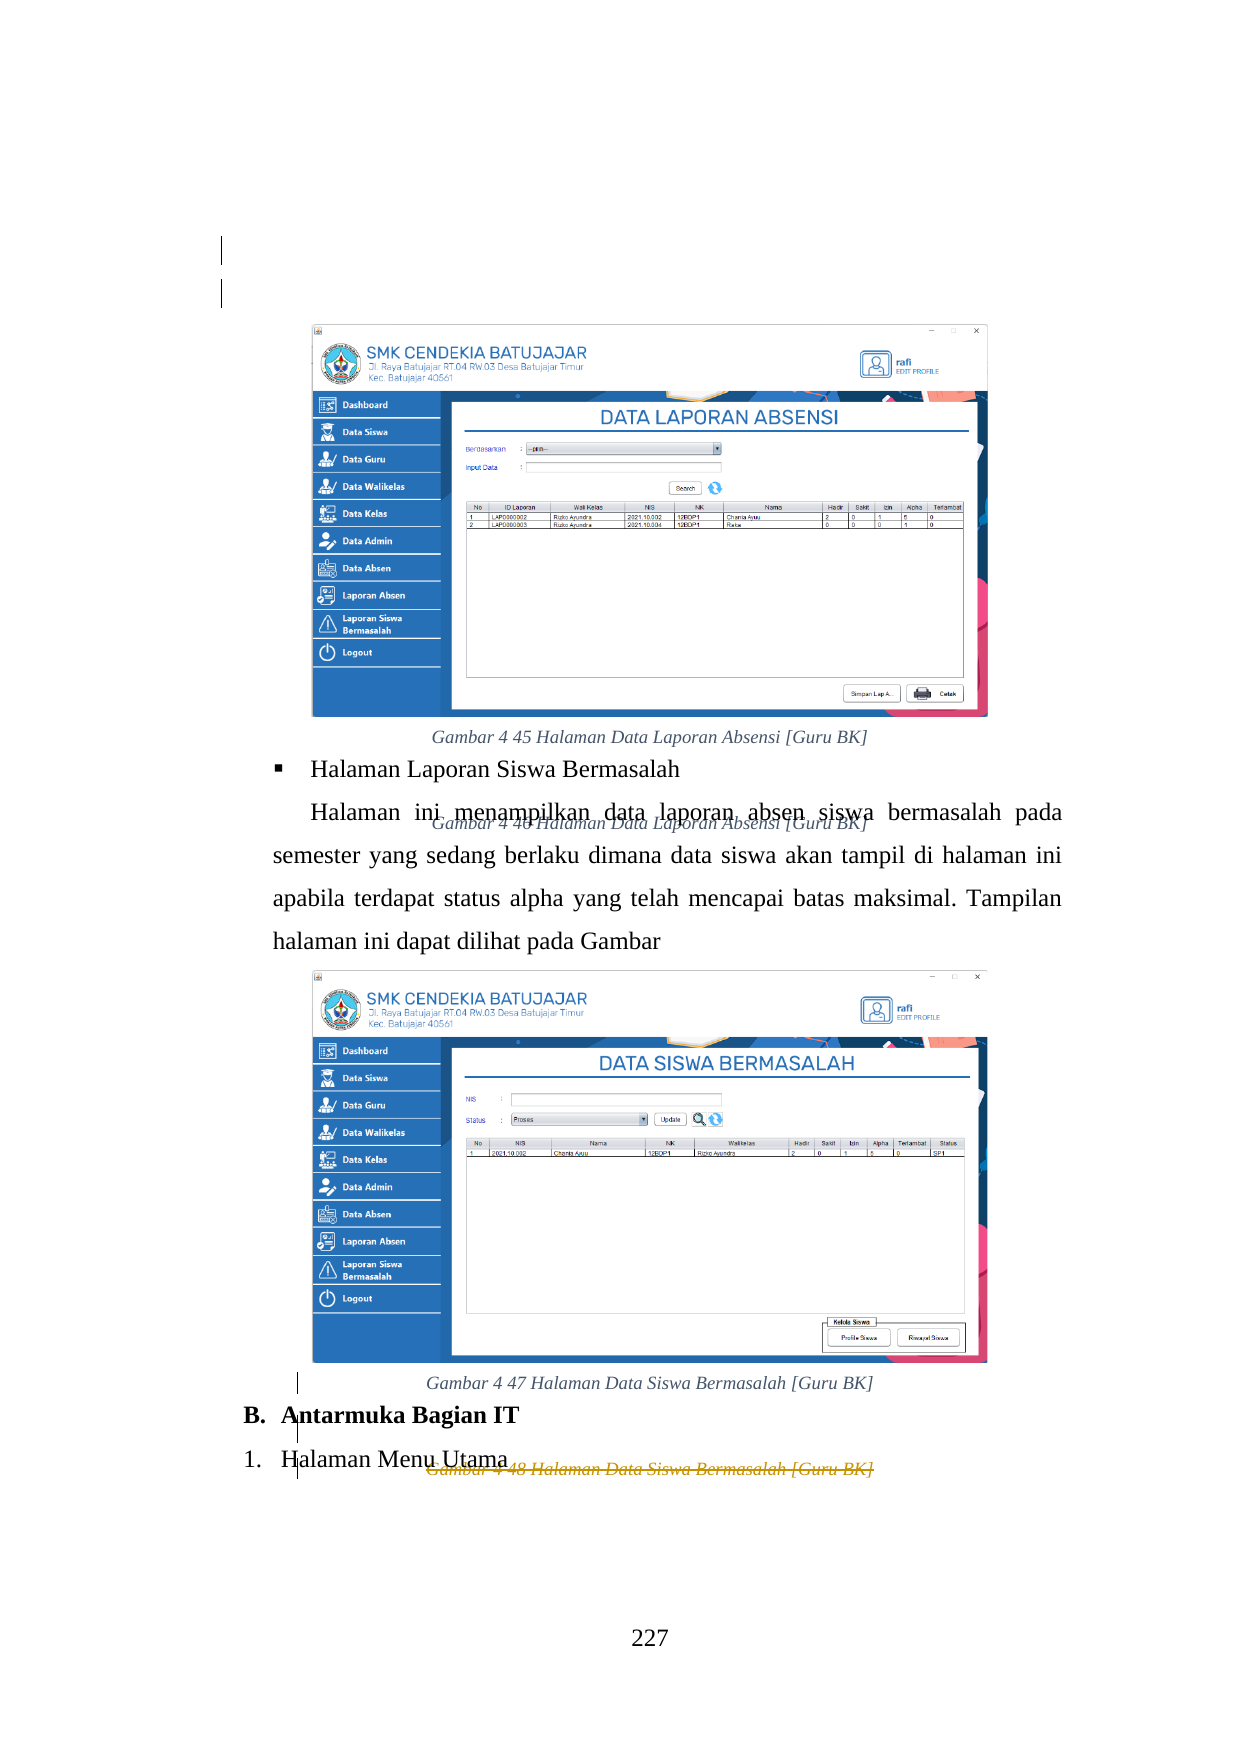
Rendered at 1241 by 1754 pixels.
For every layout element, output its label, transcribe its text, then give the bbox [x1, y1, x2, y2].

picture [311, 970, 988, 1363]
text Halaman ini menampilkan data laporan absen siswa bermasalah pada semester yang sedang berlaku dimana data siswa akan tampil di halaman ini apabila terdapat status alpha yang telah mencapai batas maksimal. Tampilan halaman ini dapat dilihat pada Gambar [273, 797, 1063, 955]
picture [311, 324, 988, 717]
list Halaman Laporan Siswa Bermasalah [273, 754, 1063, 782]
list Halaman Menu Utama [243, 1444, 1063, 1472]
list Antarmuka Bagian IT [243, 1401, 1063, 1429]
